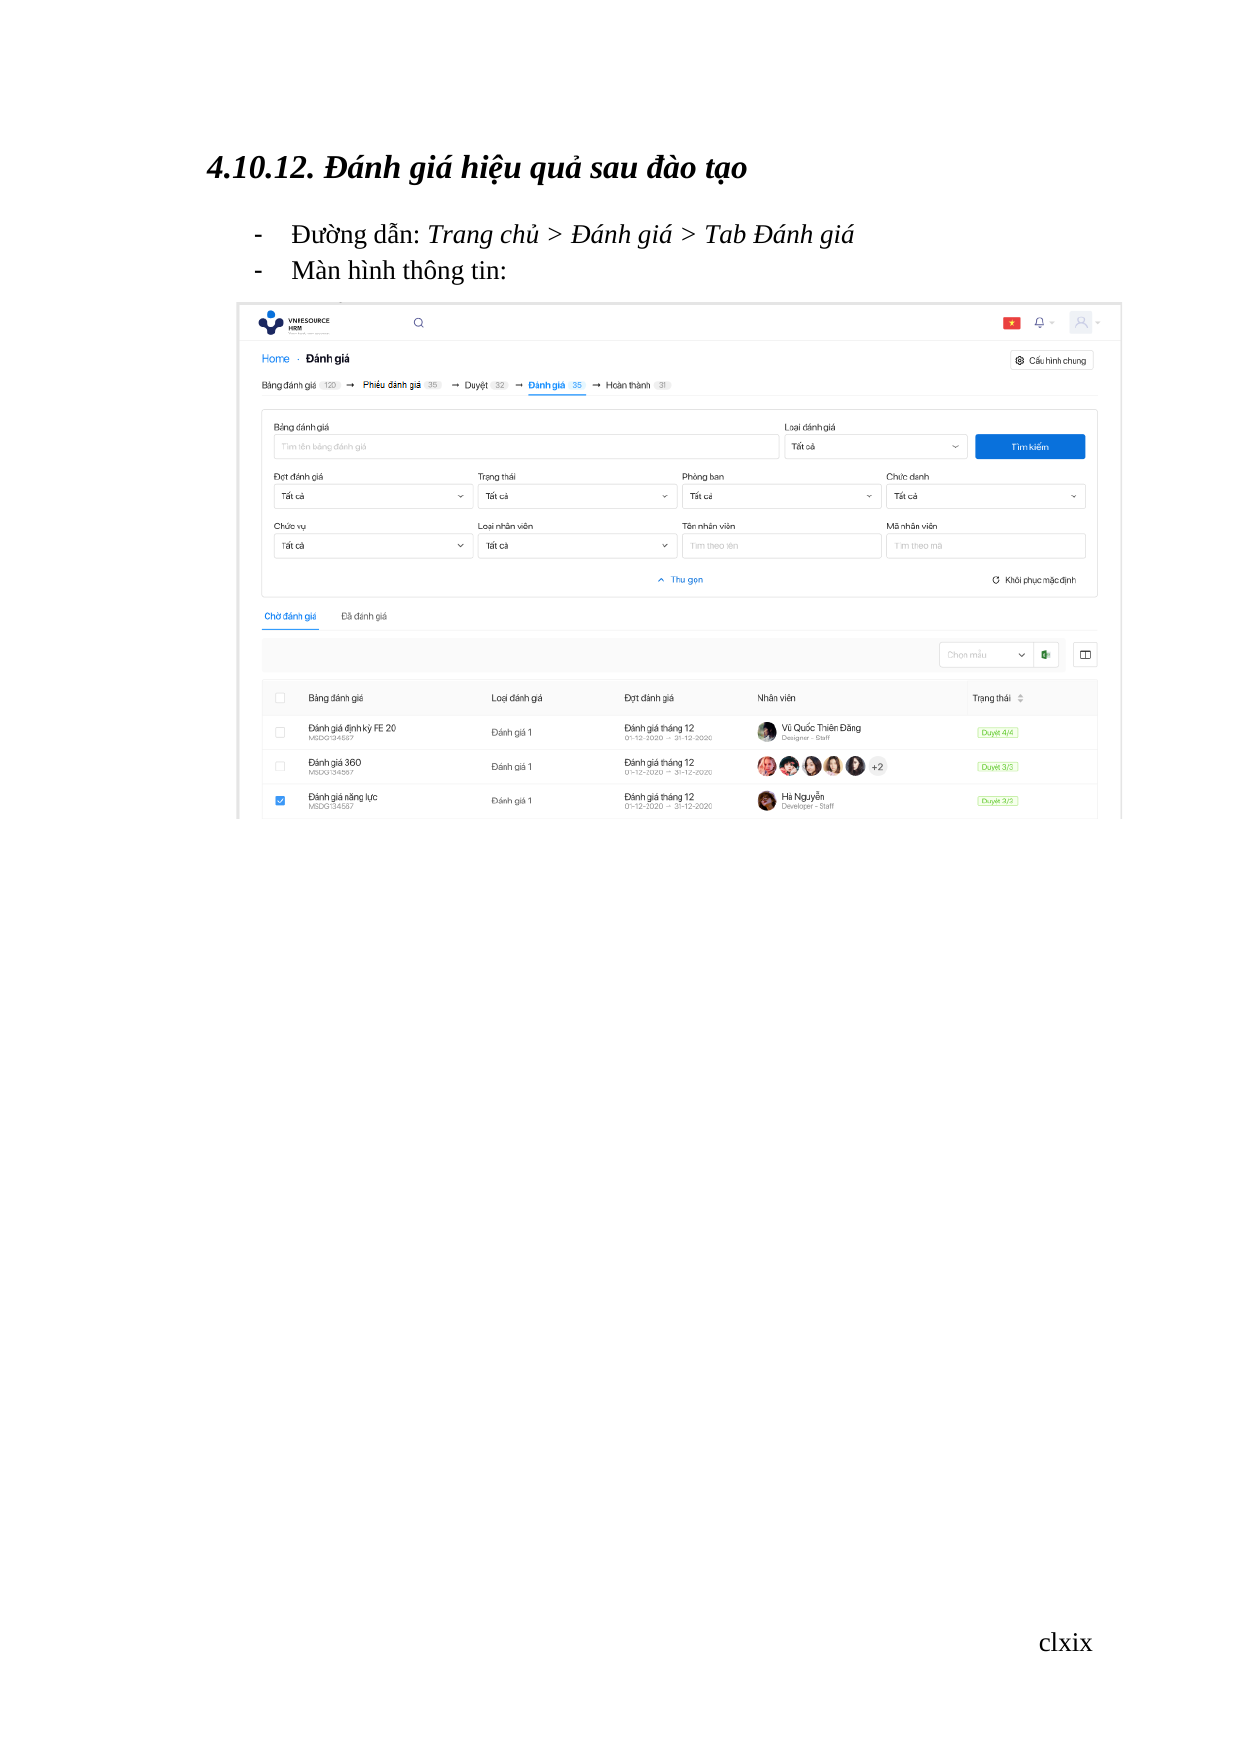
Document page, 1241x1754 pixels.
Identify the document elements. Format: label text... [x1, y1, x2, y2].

subtitle 4.10.12. Đánh giá hiệu quả sau đào tạo [207, 148, 1092, 186]
list Đường dẫn: Trang chủ > Đánh giá > Tab Đánh giá [254, 218, 1092, 249]
picture [236, 302, 1123, 819]
list Màn hình thông tin: [254, 254, 1092, 285]
